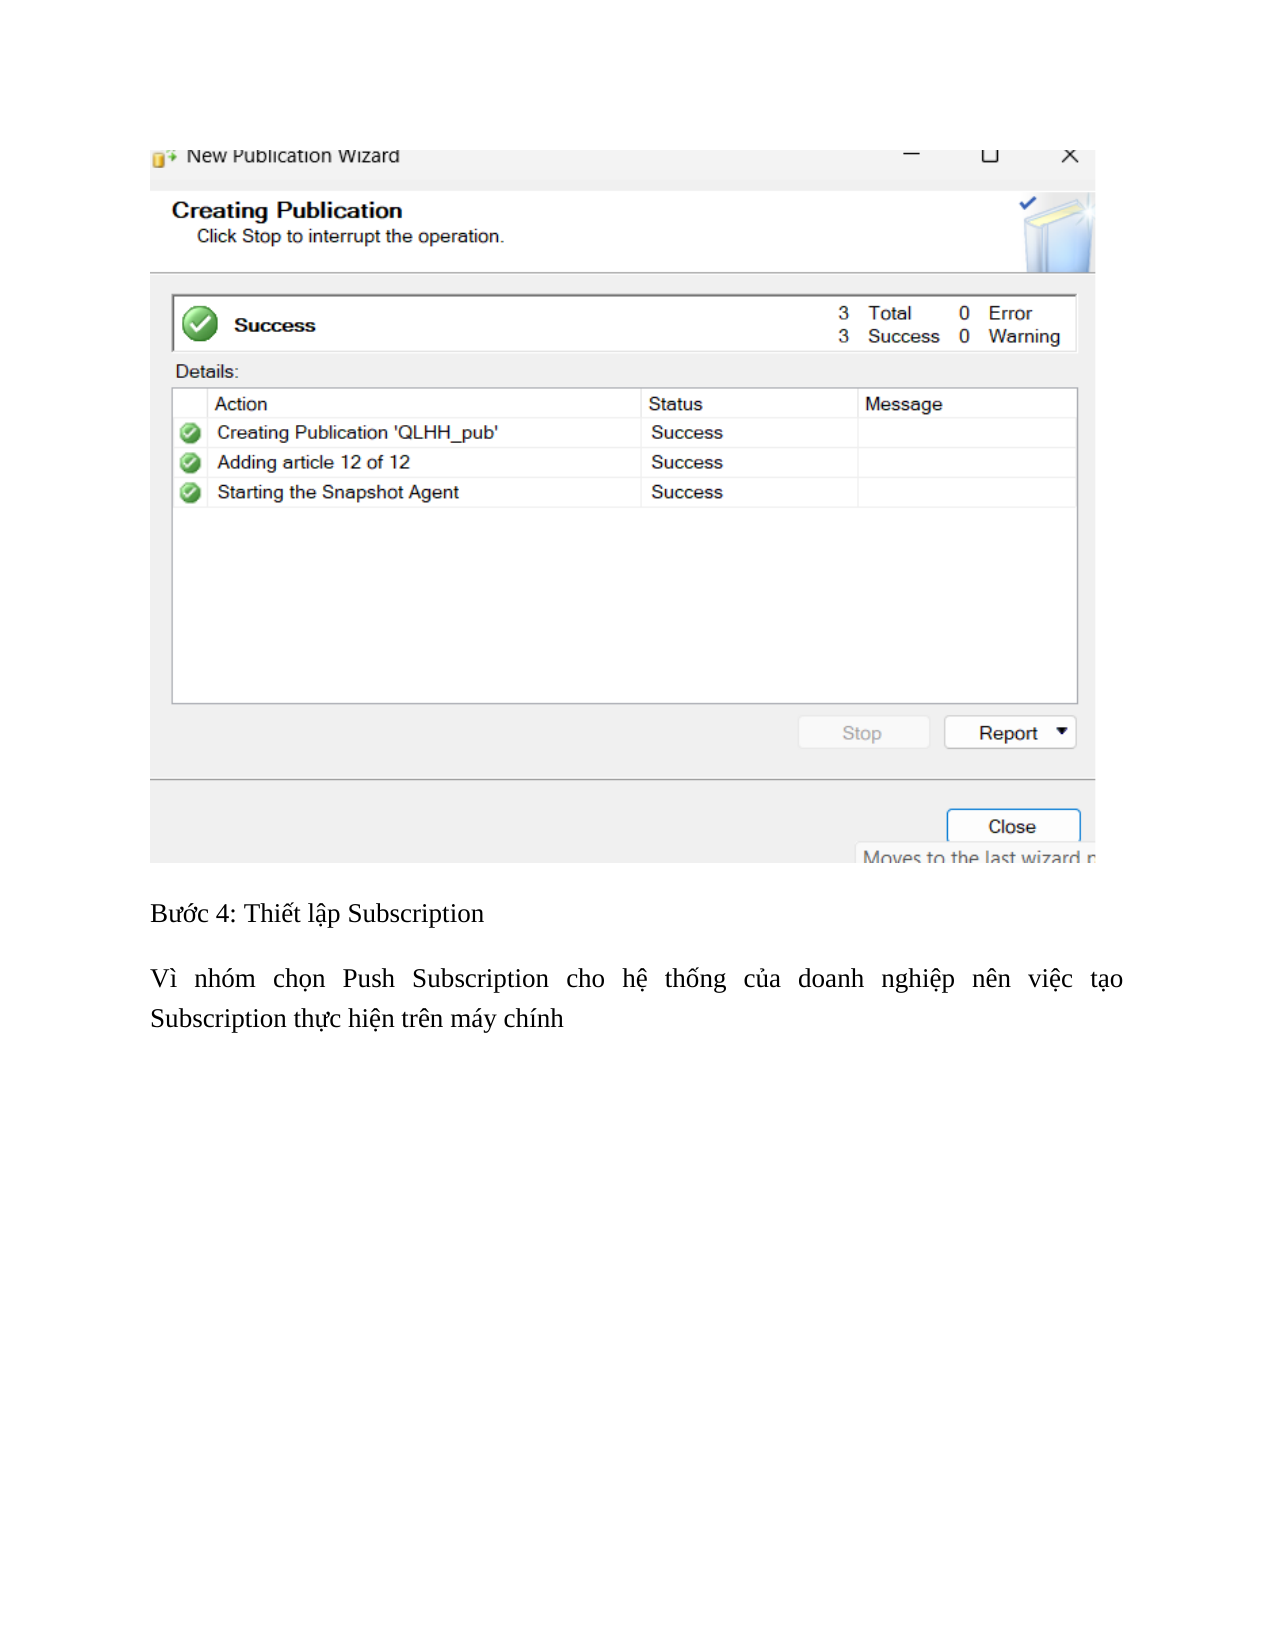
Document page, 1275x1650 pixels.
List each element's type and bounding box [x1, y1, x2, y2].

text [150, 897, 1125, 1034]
picture [150, 150, 1096, 863]
